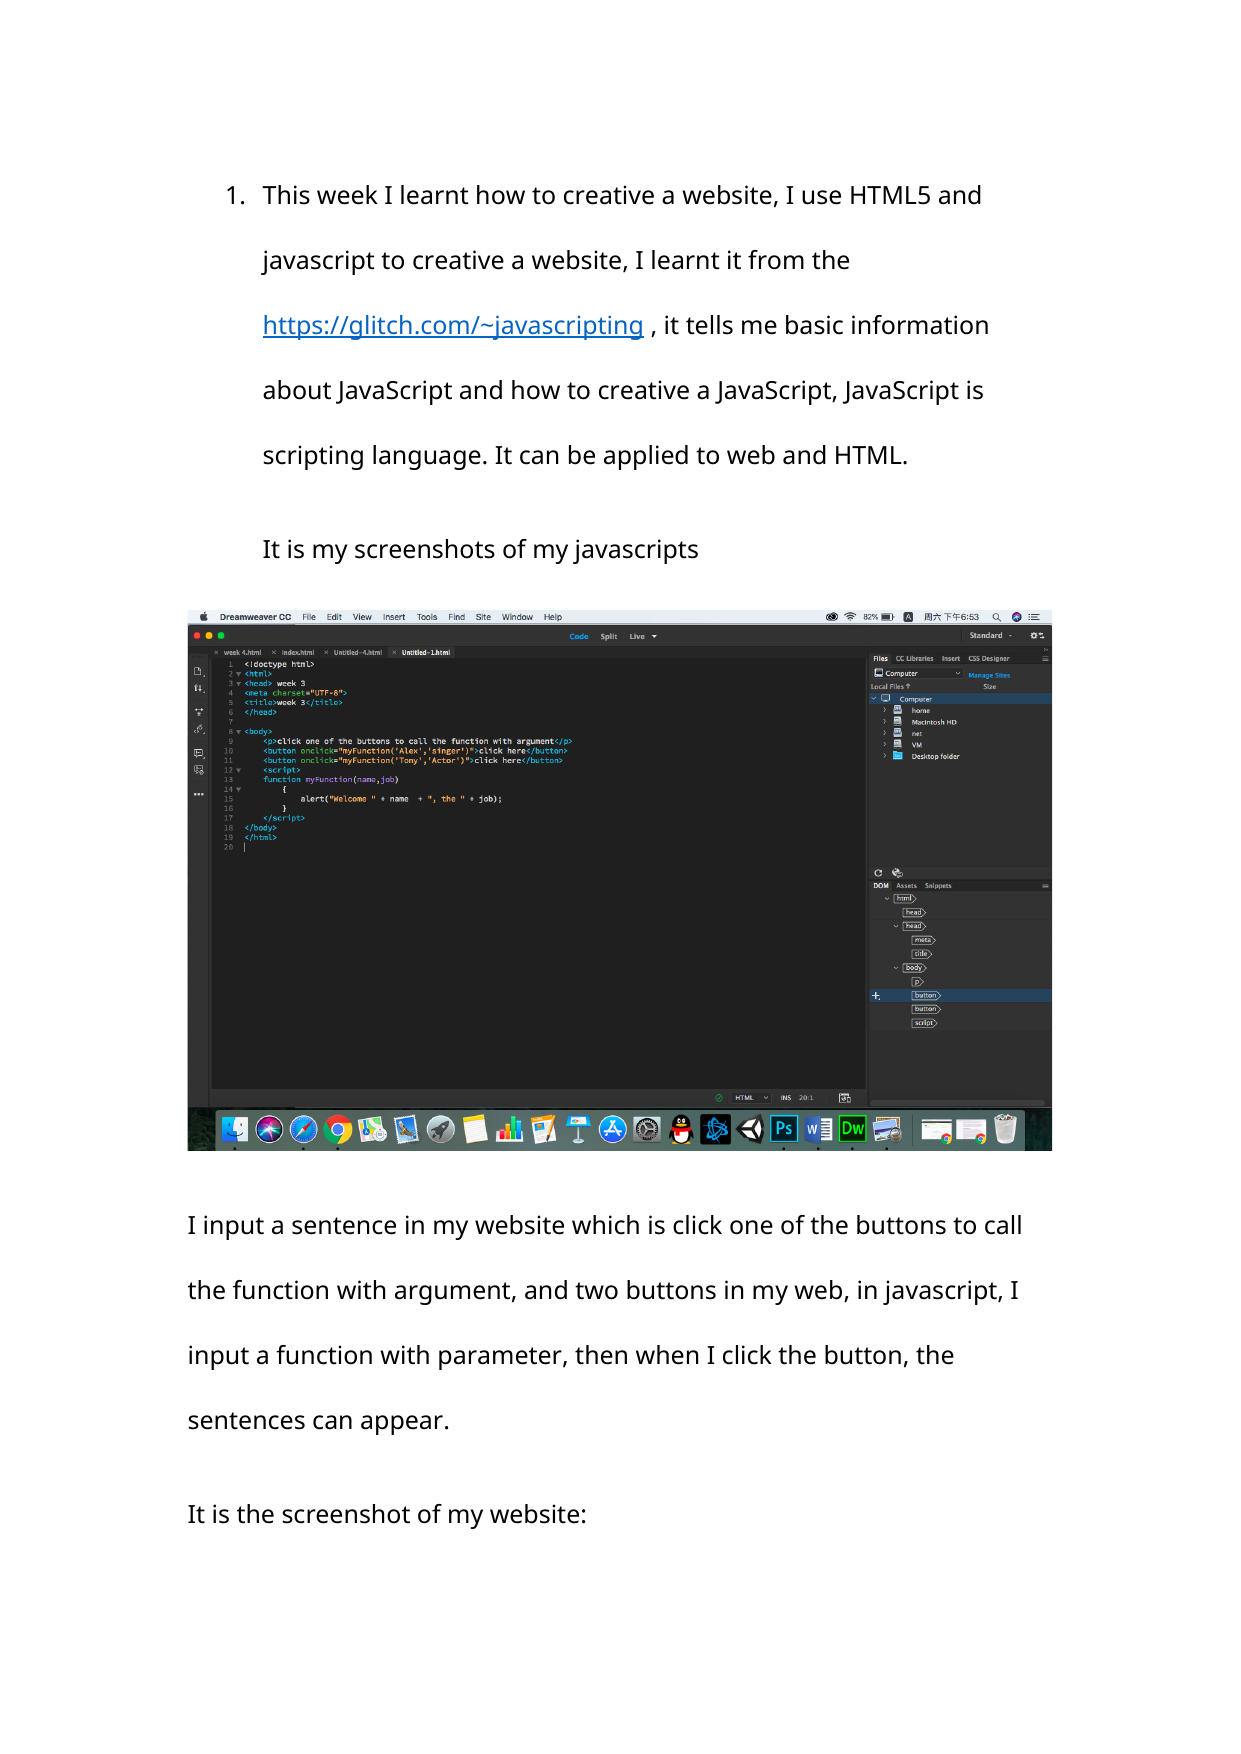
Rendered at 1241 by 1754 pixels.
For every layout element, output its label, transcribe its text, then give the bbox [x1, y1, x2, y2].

text It is the screenshot of my website: [187, 1481, 1053, 1546]
text It is my screenshots of my javascripts [262, 516, 1053, 581]
picture [187, 610, 1053, 1151]
text I input a sentence in my website which is click one of the buttons to call the function with argument, and two buttons in my web, in javascript, I input a function with parameter, then when I click the button, the sentences can appear. [187, 1192, 1053, 1452]
list This week I learnt how to creative a website, I use HTML5 and javascript to creative a website, I learnt it from the https://glitch.com/~javascripting , it tells me basic information about JavaScript and how to creative a JavaScript, JavaScript is scripting language. It can be applied to web and HTML. [225, 162, 1053, 487]
